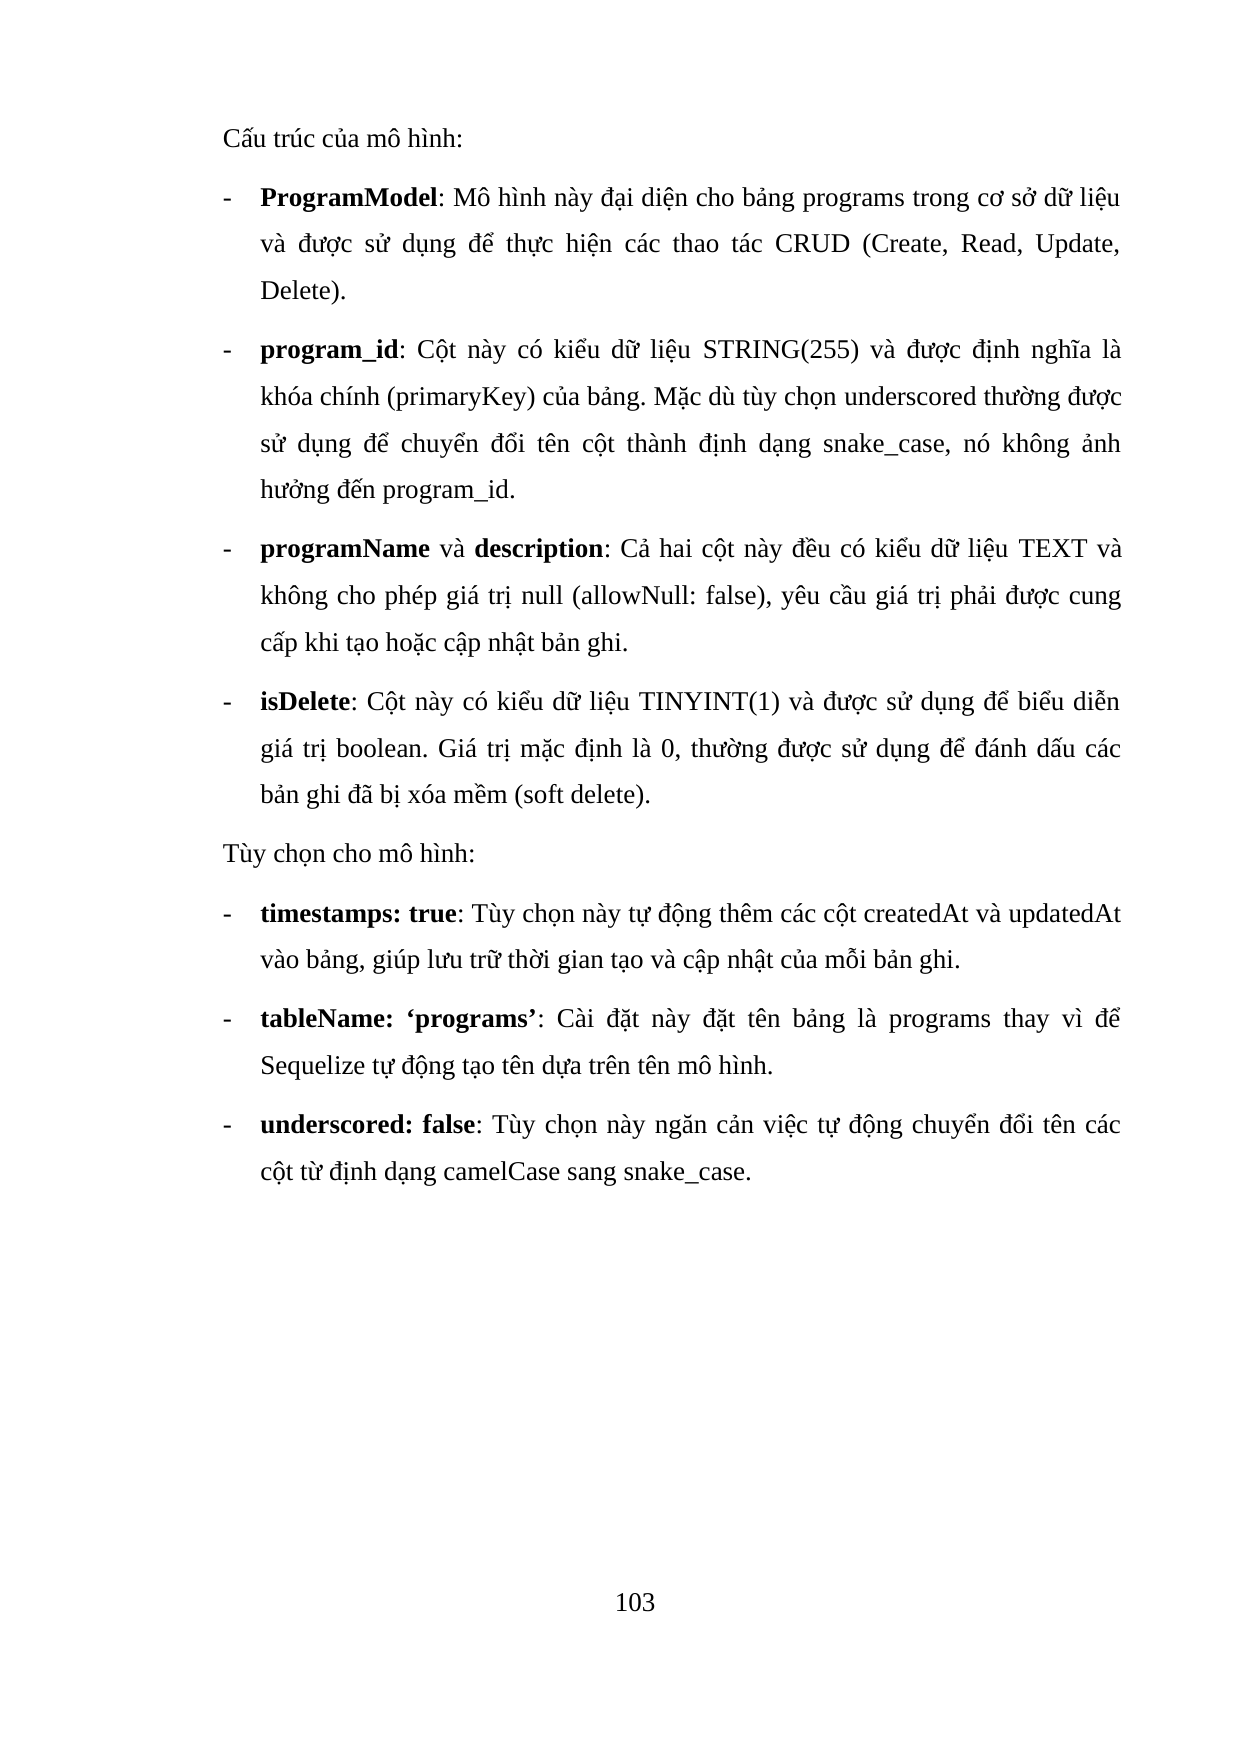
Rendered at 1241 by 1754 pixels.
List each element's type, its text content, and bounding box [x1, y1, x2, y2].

list timestamps: true: Tùy chọn này tự động thêm các cột createdAt và updatedAt vào bảng, giúp lưu trữ thời gian tạo và cập nhật của mỗi bản ghi. [223, 897, 1122, 974]
text Tùy chọn cho mô hình: [148, 837, 1122, 869]
list ProgramModel: Mô hình này đại diện cho bảng programs trong cơ sở dữ liệu và được sử dụng để thực hiện các thao tác CRUD (Create, Read, Update, Delete). [223, 181, 1122, 305]
list underscored: false: Tùy chọn này ngăn cản việc tự động chuyển đổi tên các cột từ định dạng camelCase sang snake_case. [223, 1108, 1122, 1186]
list tableName: ‘programs’: Cài đặt này đặt tên bảng là programs thay vì để Sequelize tự động tạo tên dựa trên tên mô hình. [223, 1002, 1122, 1080]
list program_id: Cột này có kiểu dữ liệu STRING(255) và được định nghĩa là khóa chính (primaryKey) của bảng. Mặc dù tùy chọn underscored thường được sử dụng để chuyển đổi tên cột thành định dạng snake_case, nó không ảnh hưởng đến program_id. [223, 333, 1122, 504]
list isDelete: Cột này có kiểu dữ liệu TINYINT(1) và được sử dụng để biểu diễn giá trị boolean. Giá trị mặc định là 0, thường được sử dụng để đánh dấu các bản ghi đã bị xóa mềm (soft delete). [223, 685, 1122, 809]
list programName và description: Cả hai cột này đều có kiểu dữ liệu TEXT và không cho phép giá trị null (allowNull: false), yêu cầu giá trị phải được cung cấp khi tạo hoặc cập nhật bản ghi. [223, 532, 1122, 657]
text Cấu trúc của mô hình: [148, 122, 1122, 153]
